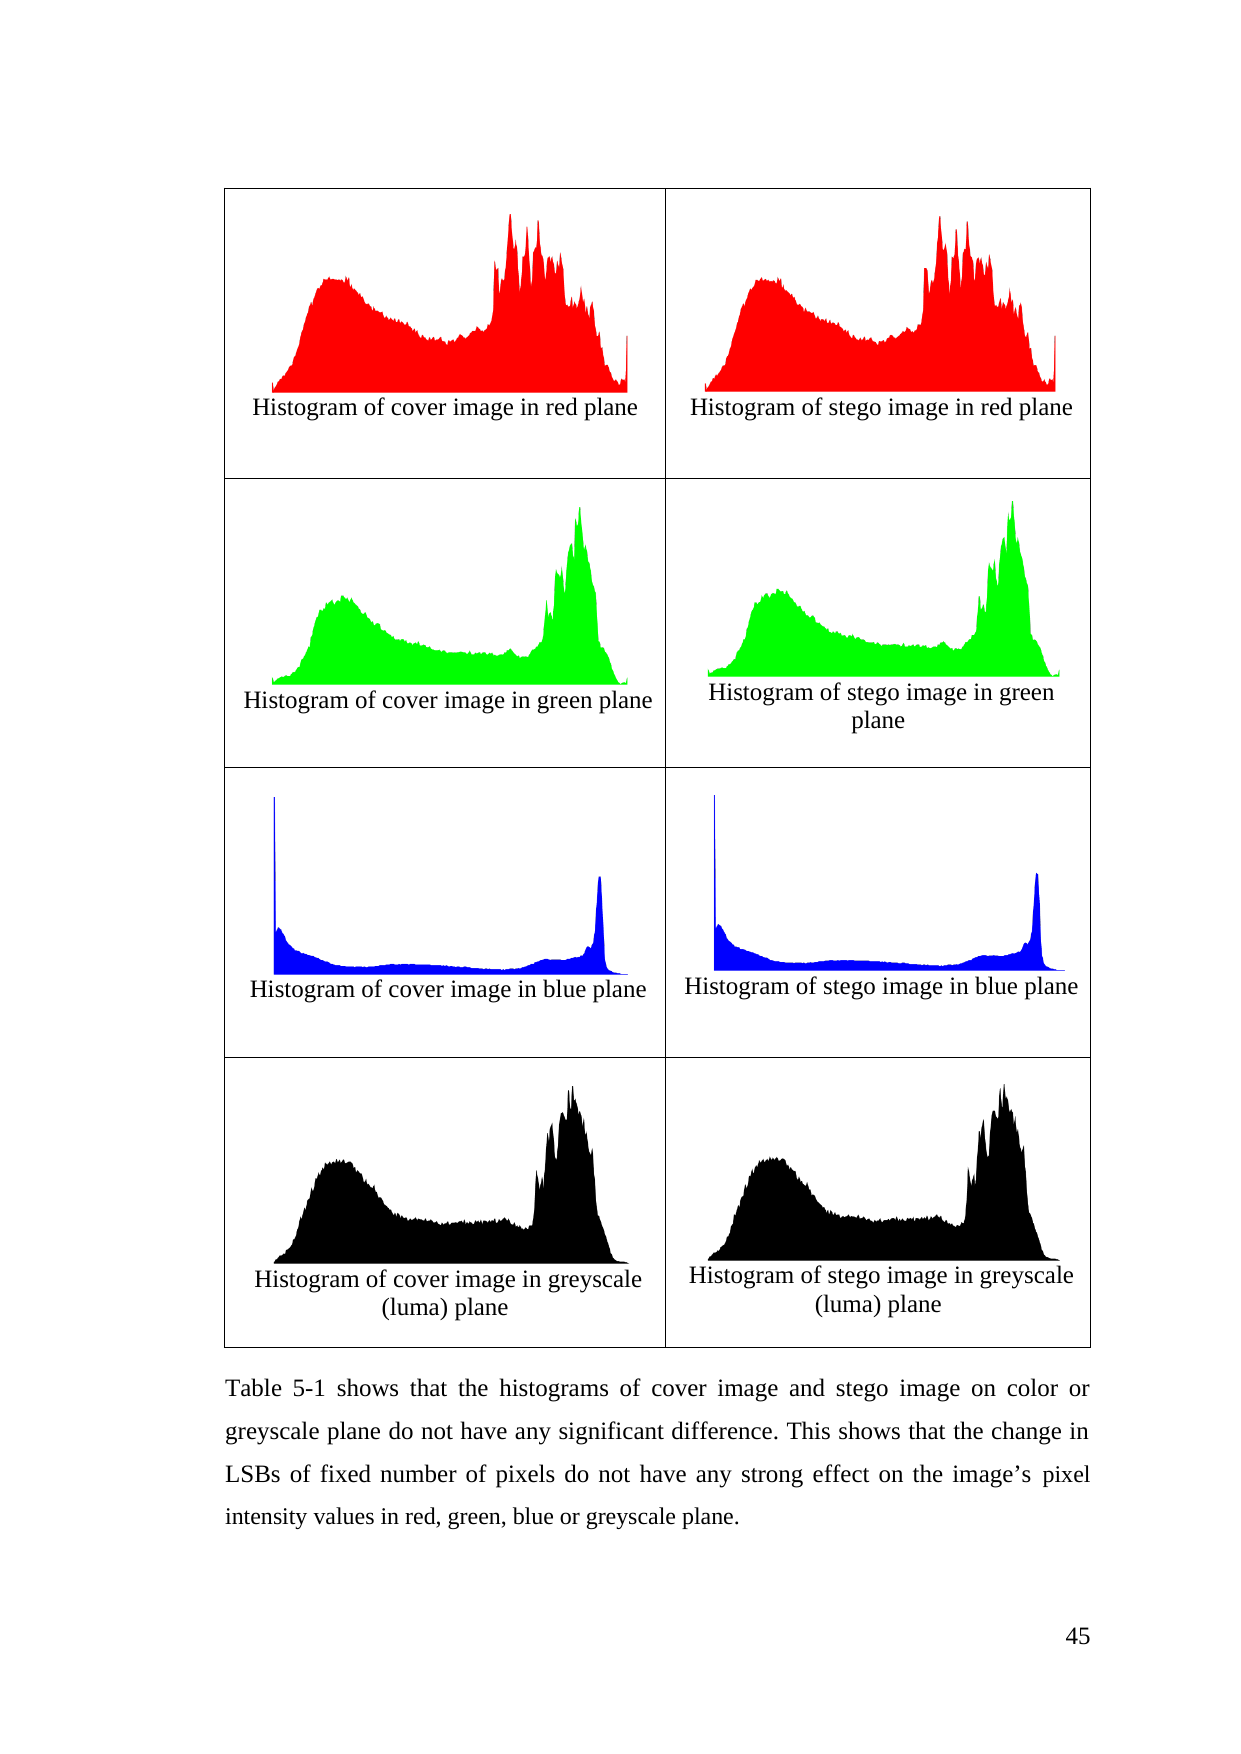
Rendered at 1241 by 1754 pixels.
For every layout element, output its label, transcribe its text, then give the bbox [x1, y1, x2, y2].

table_cell Histogram of stego image in blue plane [666, 768, 1090, 1057]
table_cell Histogram of stego image in greyscale (luma) plane [666, 1058, 1090, 1347]
picture [271, 506, 628, 685]
picture [273, 796, 630, 975]
text Table 5-1 shows that the histograms of cover image and stego image on color or greyscale plane do not have any significant difference. This shows that the change in LSBs of fixed number of pixels do not have any strong effect on the image’s pixel intensity values in red, green, blue or greyscale plane. [225, 1373, 1090, 1529]
table_cell Histogram of stego image in green plane [666, 479, 1090, 767]
table_cell Histogram of cover image in red plane [225, 189, 665, 477]
picture [713, 794, 1067, 971]
picture [704, 215, 1057, 392]
table_cell Histogram of cover image in blue plane [225, 768, 665, 1057]
picture [273, 1085, 630, 1264]
picture [707, 1083, 1060, 1261]
table_cell Histogram of cover image in green plane [225, 479, 665, 767]
picture [707, 500, 1060, 677]
picture [271, 214, 628, 393]
table_cell Histogram of stego image in red plane [666, 189, 1090, 477]
table_cell Histogram of cover image in greyscale (luma) plane [225, 1058, 665, 1347]
